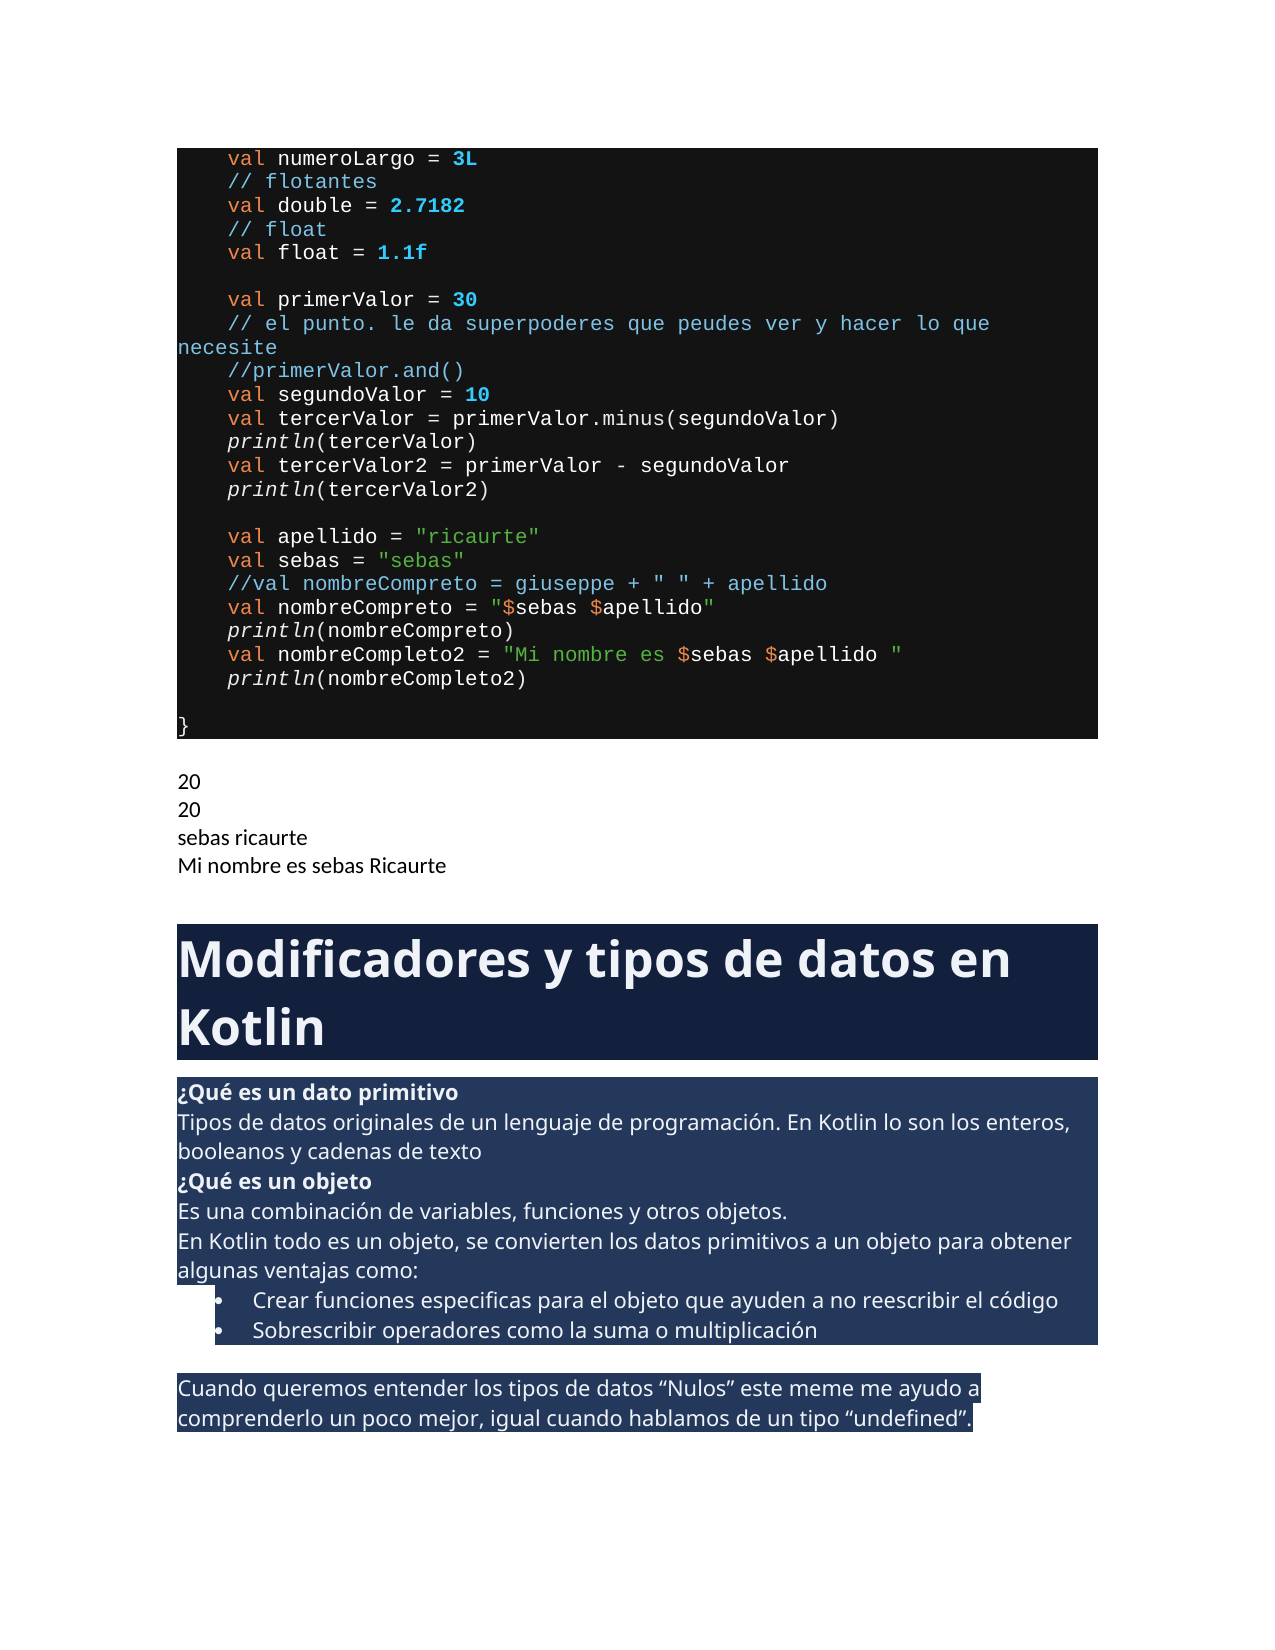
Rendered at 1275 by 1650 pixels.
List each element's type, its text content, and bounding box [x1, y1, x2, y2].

text sebas ricaurte [177, 823, 1098, 851]
text ¿Qué es un dato primitivo Tipos de datos originales de un lenguaje de programación. En Kotlin lo son los enteros, booleanos y cadenas de texto [177, 1077, 1098, 1166]
text Mi nombre es sebas Ricaurte [177, 851, 1098, 879]
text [177, 148, 1098, 739]
list Crear funciones especificas para el objeto que ayuden a no reescribir el código [215, 1285, 1098, 1315]
text ¿Qué es un objeto Es una combinación de variables, funciones y otros objetos. En Kotlin todo es un objeto, se convierten los datos primitivos a un objeto para obtener algunas ventajas como: [177, 1166, 1098, 1285]
list Sobrescribir operadores como la suma o multiplicación [215, 1315, 1098, 1345]
text 20 [177, 767, 1098, 795]
text 20 [177, 795, 1098, 823]
subtitle Modificadores y tipos de datos en Kotlin [177, 924, 1098, 1060]
